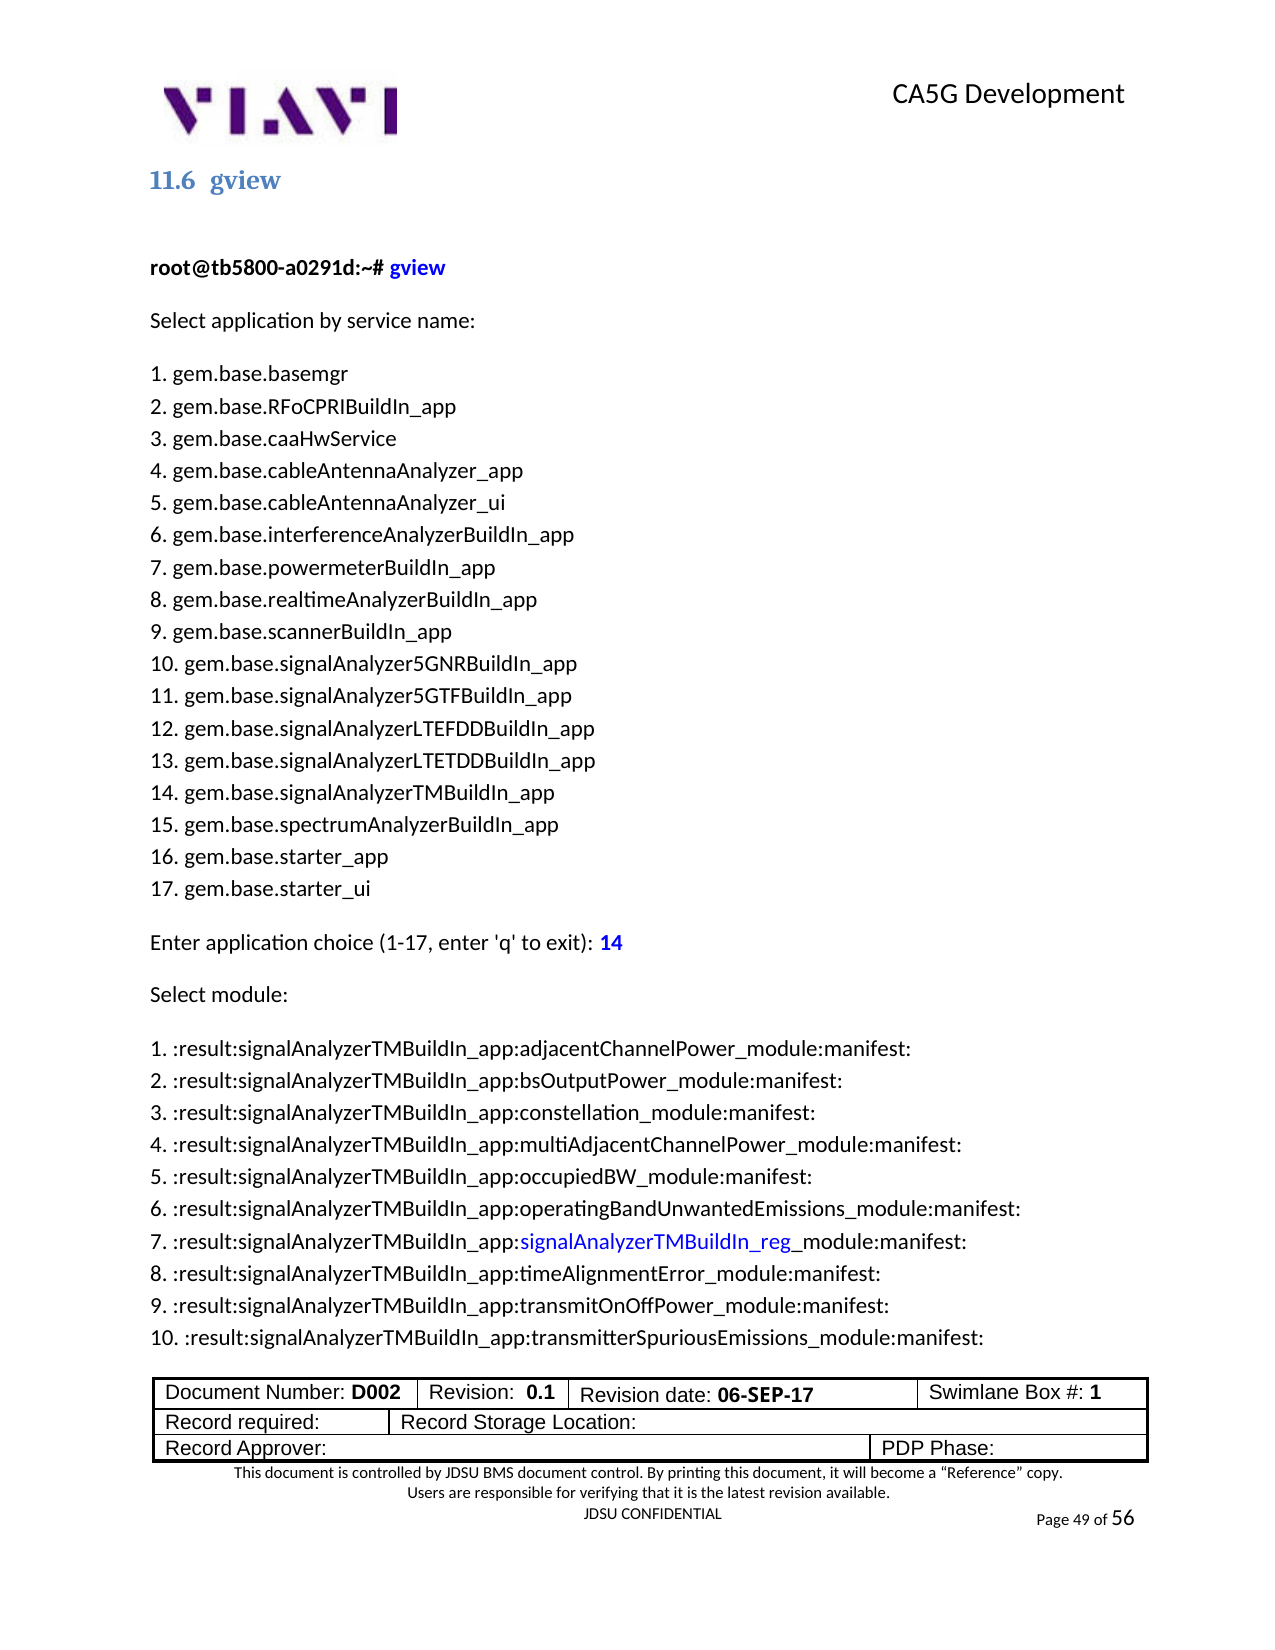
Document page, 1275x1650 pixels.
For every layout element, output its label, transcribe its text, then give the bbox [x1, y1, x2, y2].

picture [162, 68, 397, 146]
text 1. :result:signalAnalyzerTMBuildIn_app:adjacentChannelPower_module:manifest: 2. :result:signalAnalyzerTMBuildIn_app:bsOutputPower_module:manifest: 3. :result:signalAnalyzerTMBuildIn_app:constellation_module:manifest: 4. :result:signalAnalyzerTMBuildIn_app:multiAdjacentChannelPower_module:manifest: 5. :result:signalAnalyzerTMBuildIn_app:occupiedBW_module:manifest: 6. :result:signalAnalyzerTMBuildIn_app:operatingBandUnwantedEmissions_module:manifest: 7. :result:signalAnalyzerTMBuildIn_app:signalAnalyzerTMBuildIn_reg_module:manifest: 8. :result:signalAnalyzerTMBuildIn_app:timeAlignmentError_module:manifest: 9. :result:signalAnalyzerTMBuildIn_app:transmitOnOffPower_module:manifest: 10. :result:signalAnalyzerTMBuildIn_app:transmitterSpuriousEmissions_module:manifest: [150, 1034, 1125, 1351]
text Select module: [150, 981, 1125, 1009]
text 1. gem.base.basemgr 2. gem.base.RFoCPRIBuildIn_app 3. gem.base.caaHwService 4. gem.base.cableAntennaAnalyzer_app 5. gem.base.cableAntennaAnalyzer_ui 6. gem.base.interferenceAnalyzerBuildIn_app 7. gem.base.powermeterBuildIn_app 8. gem.base.realtimeAnalyzerBuildIn_app 9. gem.base.scannerBuildIn_app 10. gem.base.signalAnalyzer5GNRBuildIn_app 11. gem.base.signalAnalyzer5GTFBuildIn_app 12. gem.base.signalAnalyzerLTEFDDBuildIn_app 13. gem.base.signalAnalyzerLTETDDBuildIn_app 14. gem.base.signalAnalyzerTMBuildIn_app 15. gem.base.spectrumAnalyzerBuildIn_app 16. gem.base.starter_app 17. gem.base.starter_ui [150, 359, 1125, 903]
text Select application by service name: [150, 307, 1125, 334]
subtitle gview [150, 165, 1125, 196]
text Enter application choice (1-17, enter 'q' to exit): 14 [150, 928, 1125, 956]
text root@tb5800-a0291d:~# gview [150, 253, 1125, 282]
